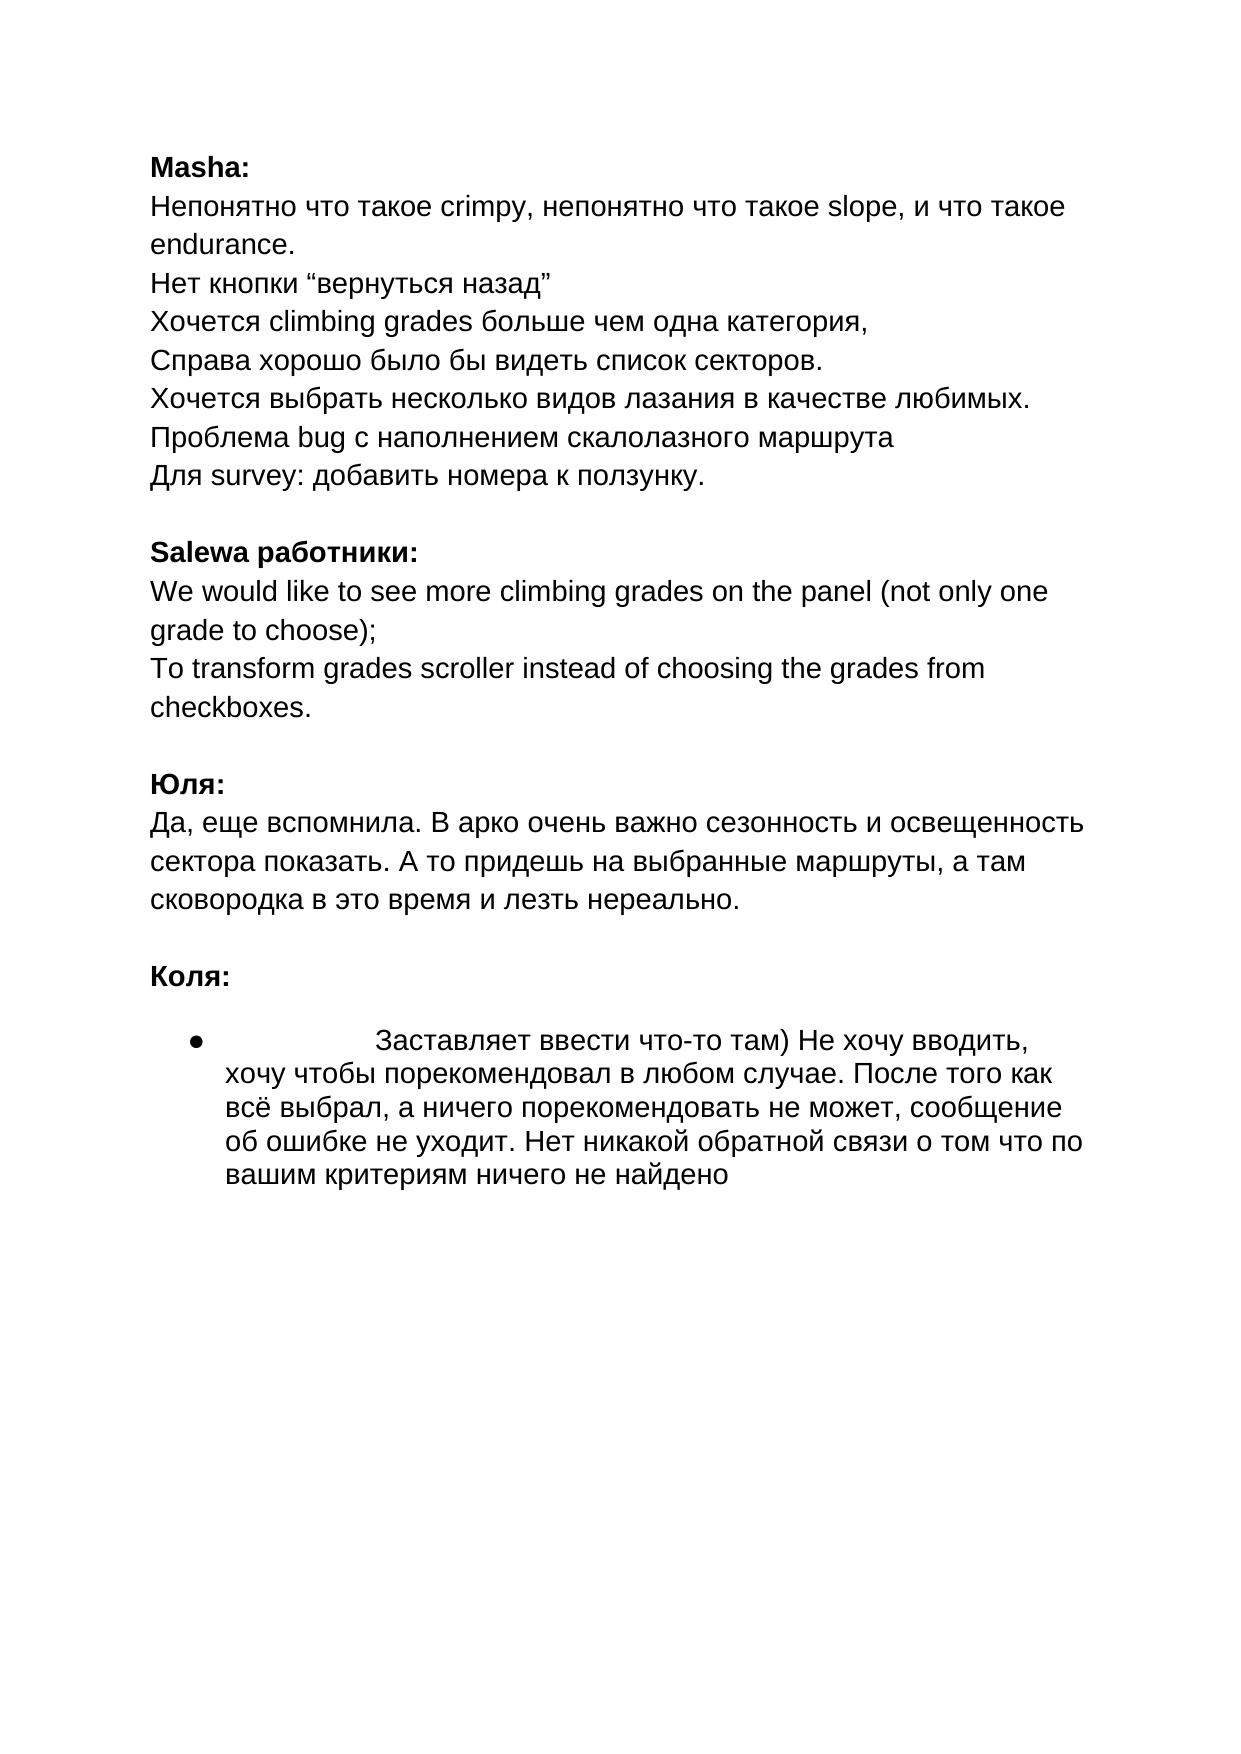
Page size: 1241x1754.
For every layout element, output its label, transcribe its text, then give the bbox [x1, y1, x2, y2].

text Да, еще вспомнила. В арко очень важно сезонность и освещенность сектора показать. А то придешь на выбранные маршруты, а там сковородка в это время и лезть нереально. [150, 805, 1090, 916]
text Справа хорошо было бы видеть список секторов. [150, 343, 1090, 376]
text Для survey: добавить номера к ползунку. [150, 458, 1090, 492]
text Хочется выбрать несколько видов лазания в качестве любимых. [150, 381, 1090, 415]
text Salewa работники: [150, 535, 1090, 569]
text Коля: [150, 959, 1090, 993]
text To transform grades scroller instead of choosing the grades from checkboxes. [150, 651, 1090, 723]
text We would like to see more climbing grades on the panel (not only one grade to choose); [150, 574, 1090, 646]
text Проблема bug с наполнением скалолазного маршрута [150, 420, 1090, 453]
text Нет кнопки “вернуться назад” [150, 266, 1090, 299]
text Непонятно что такое crimpy, непонятно что такое slope, и что такое endurance. [150, 188, 1090, 261]
text Юля: [150, 767, 1090, 800]
text Masha: [150, 150, 1090, 183]
list Заставляет ввести что-то там) Не хочу вводить, хочу чтобы порекомендовал в любом случае. После того как всё выбрал, а ничего порекомендовать не может, сообщение об ошибке не уходит. Нет никакой обратной связи о том что по вашим критериям ничего не найдено [187, 1023, 1090, 1191]
text Хочется climbing grades больше чем одна категория, [150, 304, 1090, 338]
